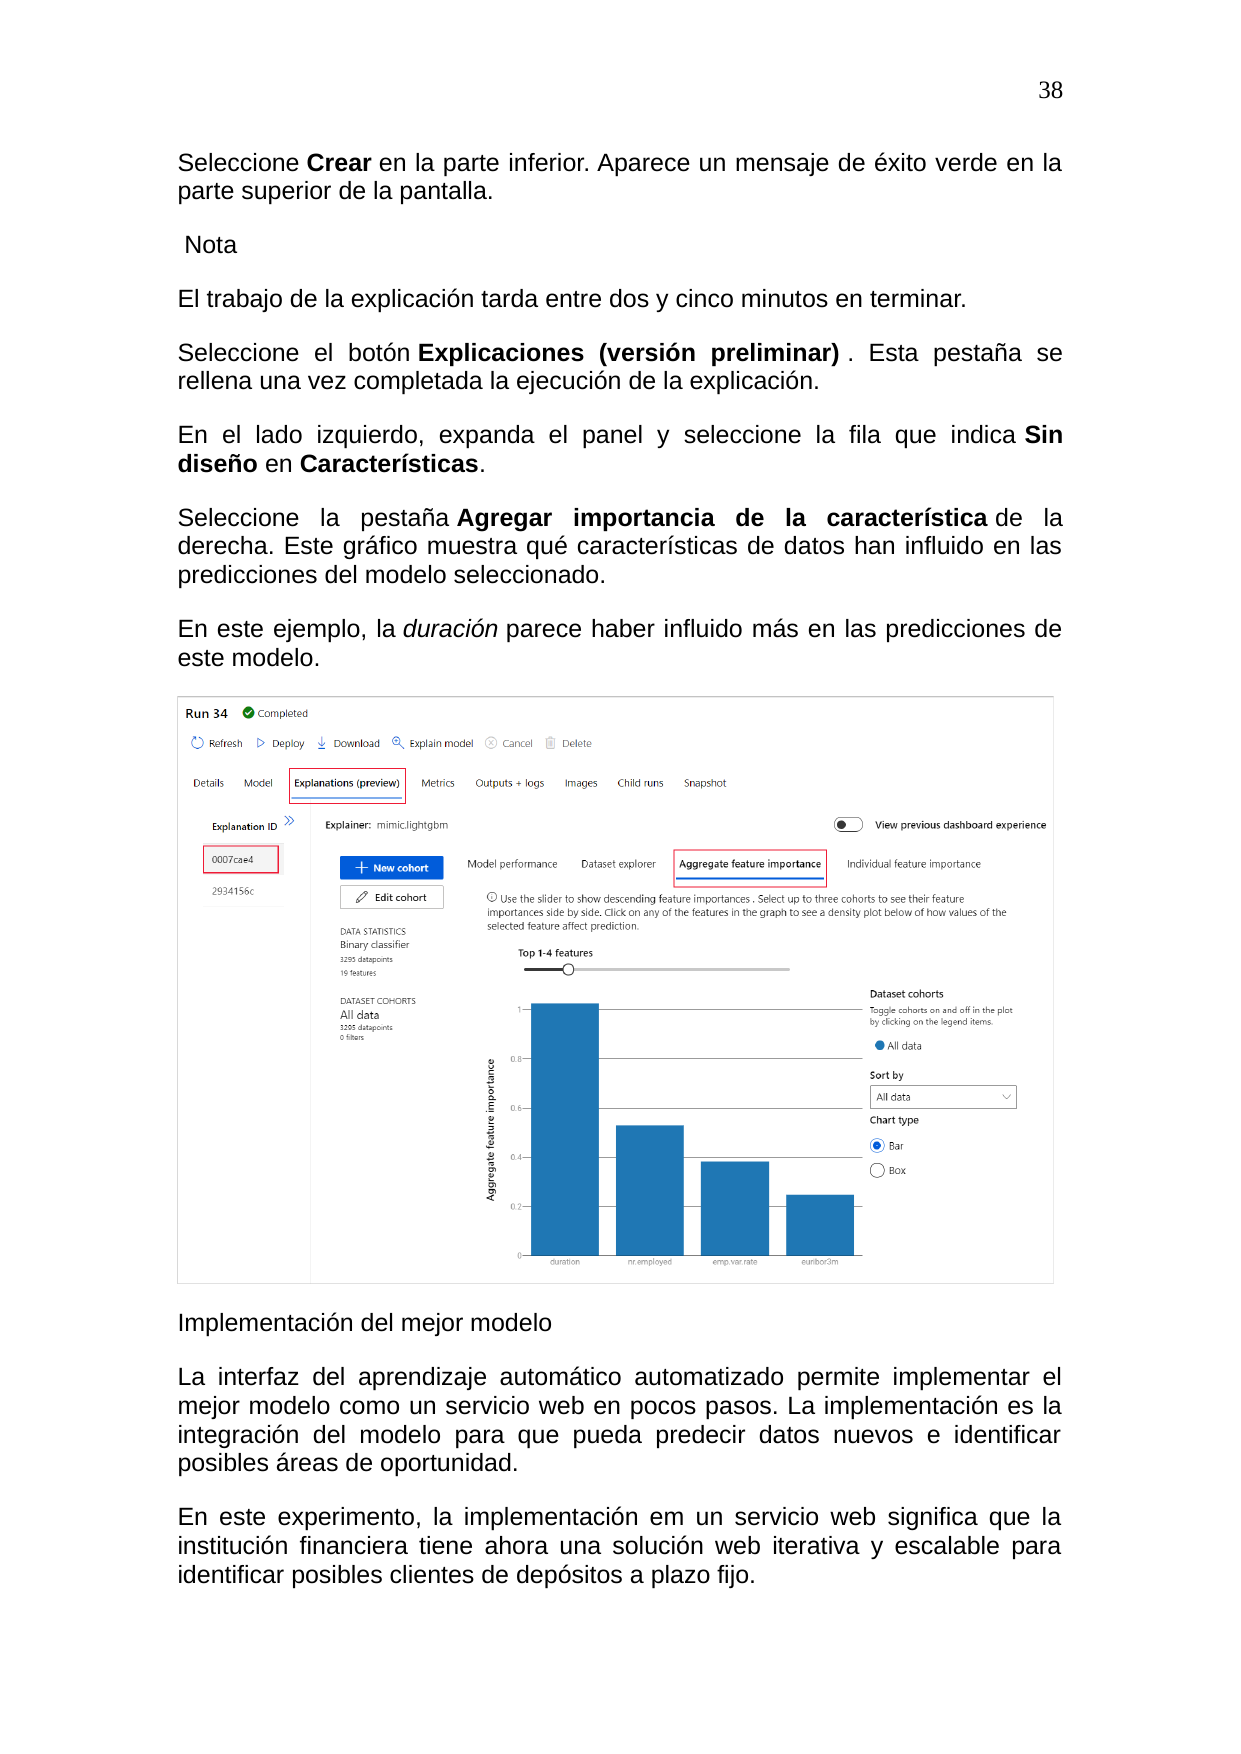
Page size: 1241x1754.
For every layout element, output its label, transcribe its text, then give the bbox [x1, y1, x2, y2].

picture [177, 696, 1054, 1284]
text Implementación del mejor modelo [177, 1308, 1063, 1337]
text En este ejemplo, la duración parece haber influido más en las predicciones de este modelo. [177, 614, 1063, 671]
text En el lado izquierdo, expanda el panel y seleccione la fila que indica Sin diseño en Características. [177, 420, 1063, 478]
text Seleccione Crear en la parte inferior. Aparece un mensaje de éxito verde en la parte superior de la pantalla. [177, 148, 1063, 205]
text La interfaz del aprendizaje automático automatizado permite implementar el mejor modelo como un servicio web en pocos pasos. La implementación es la integración del modelo para que pueda predecir datos nuevos e identificar posibles áreas de oportunidad. [177, 1362, 1063, 1477]
text Seleccione la pestaña Agregar importancia de la característica de la derecha. Este gráfico muestra qué características de datos han influido en las predicciones del modelo seleccionado. [177, 503, 1063, 589]
text En este experimento, la implementación em un servicio web significa que la institución financiera tiene ahora una solución web iterativa y escalable para identificar posibles clientes de depósitos a plazo fijo. [177, 1502, 1063, 1588]
text Nota [177, 230, 1063, 259]
text Seleccione el botón Explicaciones (versión preliminar) . Esta pestaña se rellena una vez completada la ejecución de la explicación. [177, 338, 1063, 395]
text El trabajo de la explicación tarda entre dos y cinco minutos en terminar. [177, 284, 1063, 313]
